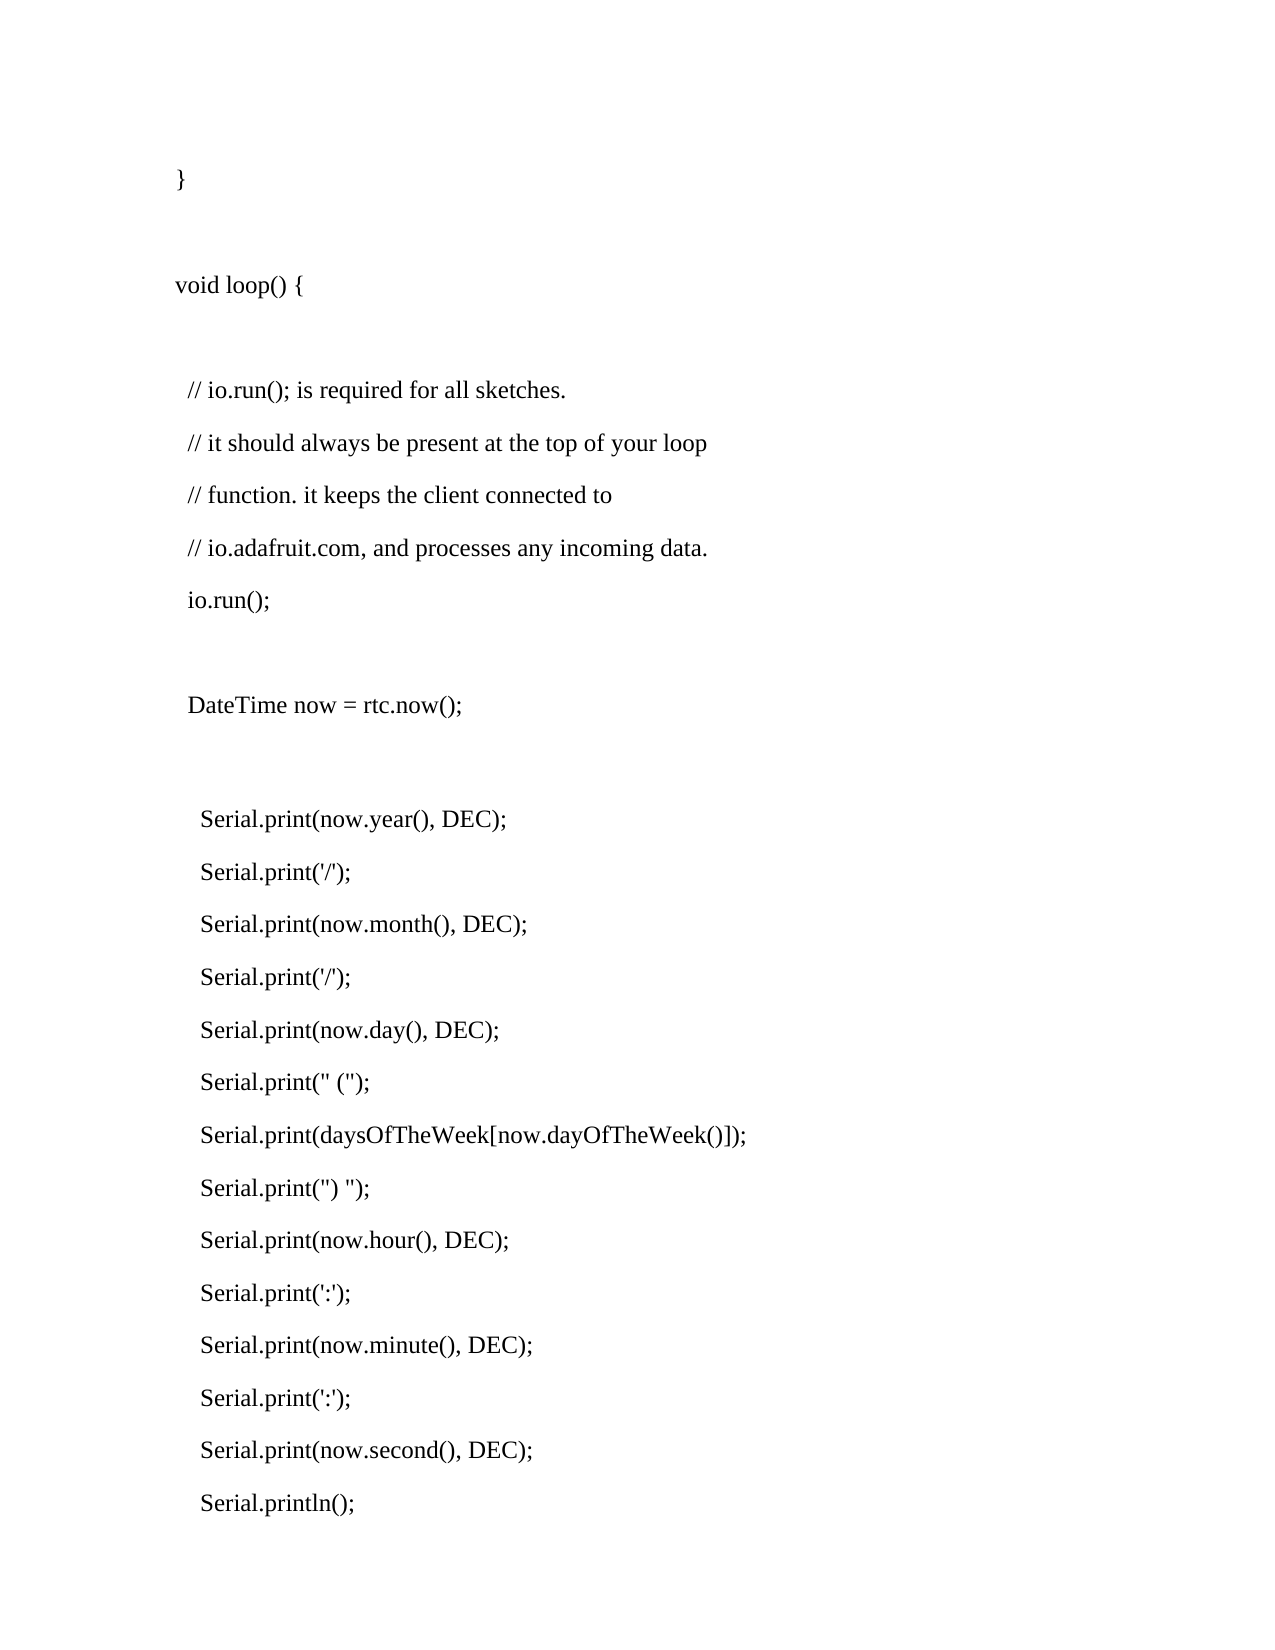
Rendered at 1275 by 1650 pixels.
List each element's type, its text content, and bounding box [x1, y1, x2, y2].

text Serial.print(" ("); [128, 1067, 1173, 1096]
text // io.adafruit.com, and processes any incoming data. [128, 533, 1173, 562]
text Serial.print('/'); [128, 857, 1173, 886]
text Serial.println(); [128, 1488, 1173, 1517]
text Serial.print('/'); [128, 962, 1173, 991]
text // io.run(); is required for all sketches. [128, 375, 1173, 404]
text Serial.print(") "); [128, 1173, 1173, 1201]
text Serial.print(now.second(), DEC); [128, 1436, 1173, 1464]
text void loop() { [128, 270, 1173, 298]
text // it should always be present at the top of your loop [128, 428, 1173, 456]
text Serial.print(now.day(), DEC); [128, 1015, 1173, 1043]
text Serial.print(daysOfTheWeek[now.dayOfTheWeek()]); [128, 1120, 1173, 1149]
text } [128, 164, 1173, 193]
text DateTime now = rtc.now(); [128, 691, 1173, 719]
text Serial.print(':'); [128, 1383, 1173, 1412]
text Serial.print(now.minute(), DEC); [128, 1330, 1173, 1359]
text io.run(); [128, 585, 1173, 614]
text Serial.print(now.month(), DEC); [128, 909, 1173, 938]
text Serial.print(now.hour(), DEC); [128, 1225, 1173, 1254]
text Serial.print(':'); [128, 1278, 1173, 1307]
text Serial.print(now.year(), DEC); [128, 804, 1173, 833]
text // function. it keeps the client connected to [128, 480, 1173, 509]
